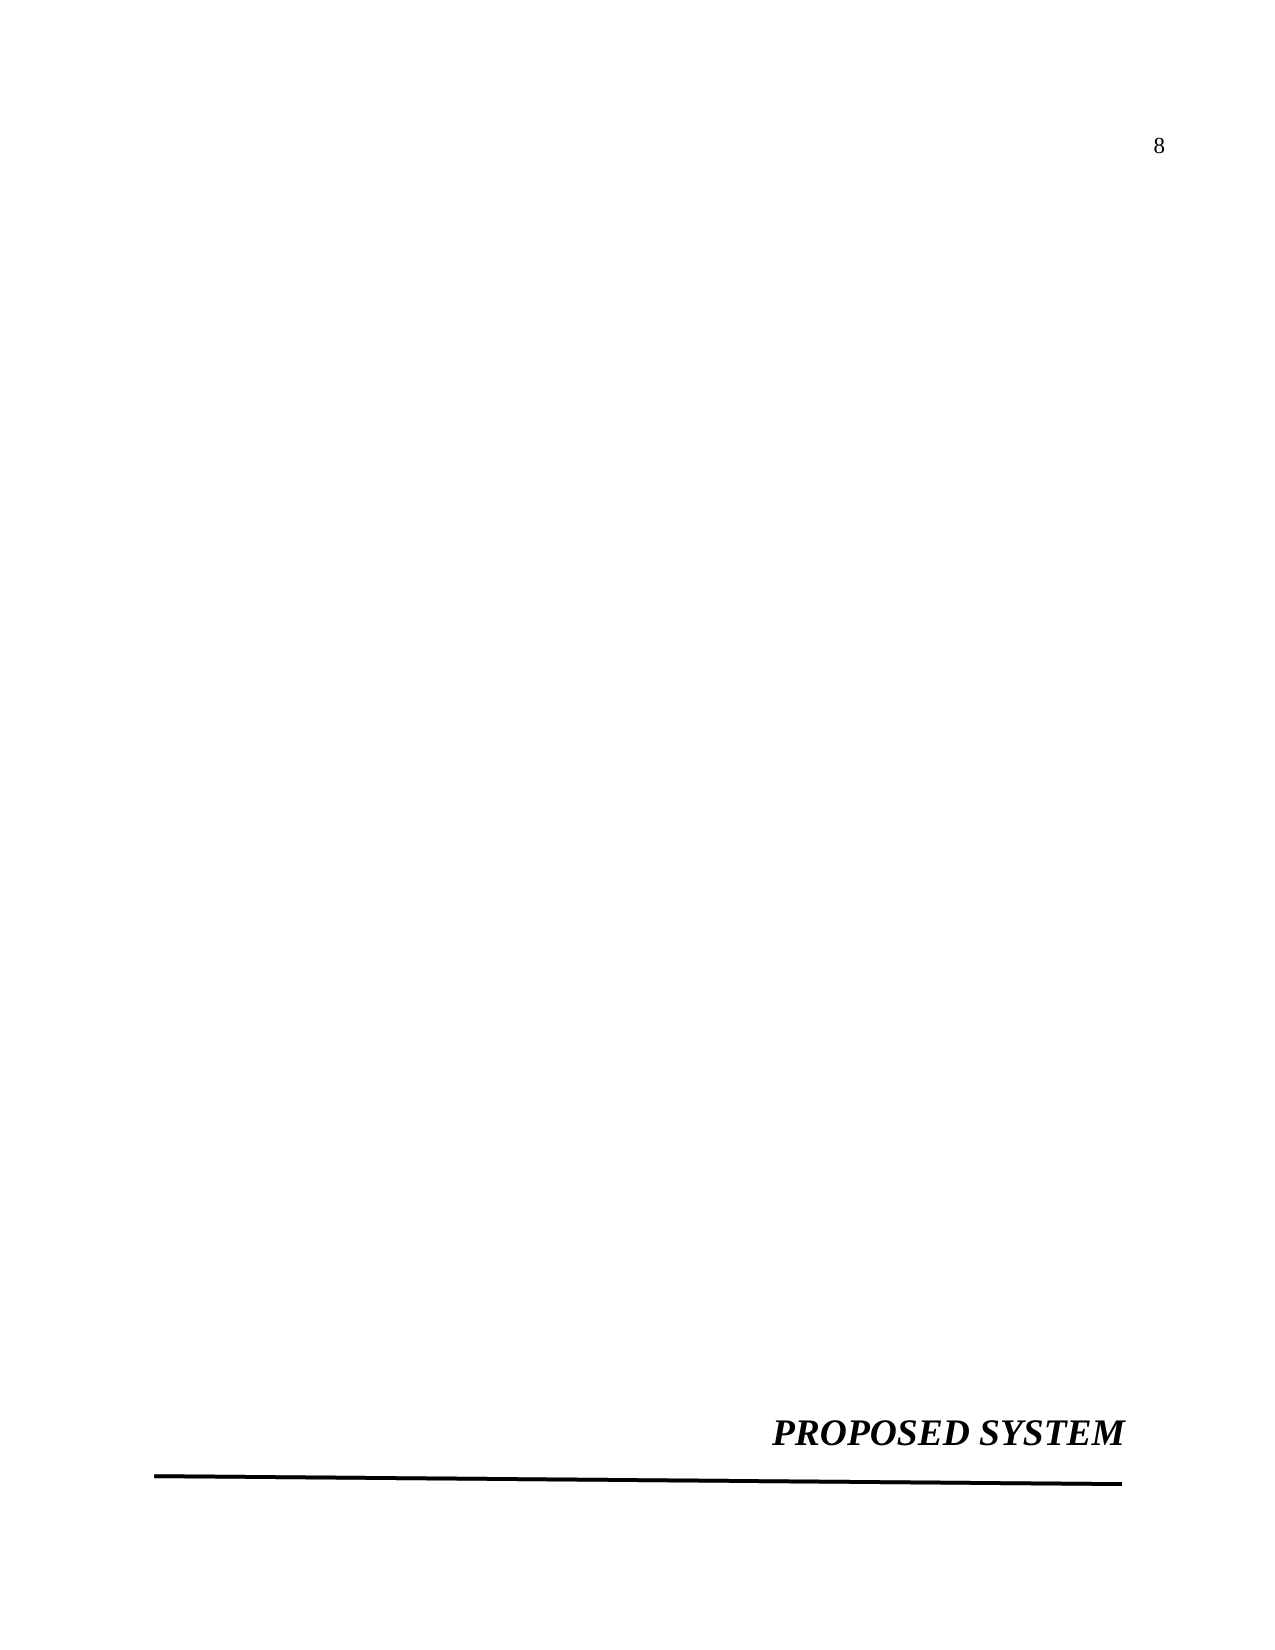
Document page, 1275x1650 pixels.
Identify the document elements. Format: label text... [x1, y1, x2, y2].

subtitle PROPOSED SYSTEM [772, 1410, 1164, 1453]
picture [153, 1474, 1123, 1486]
